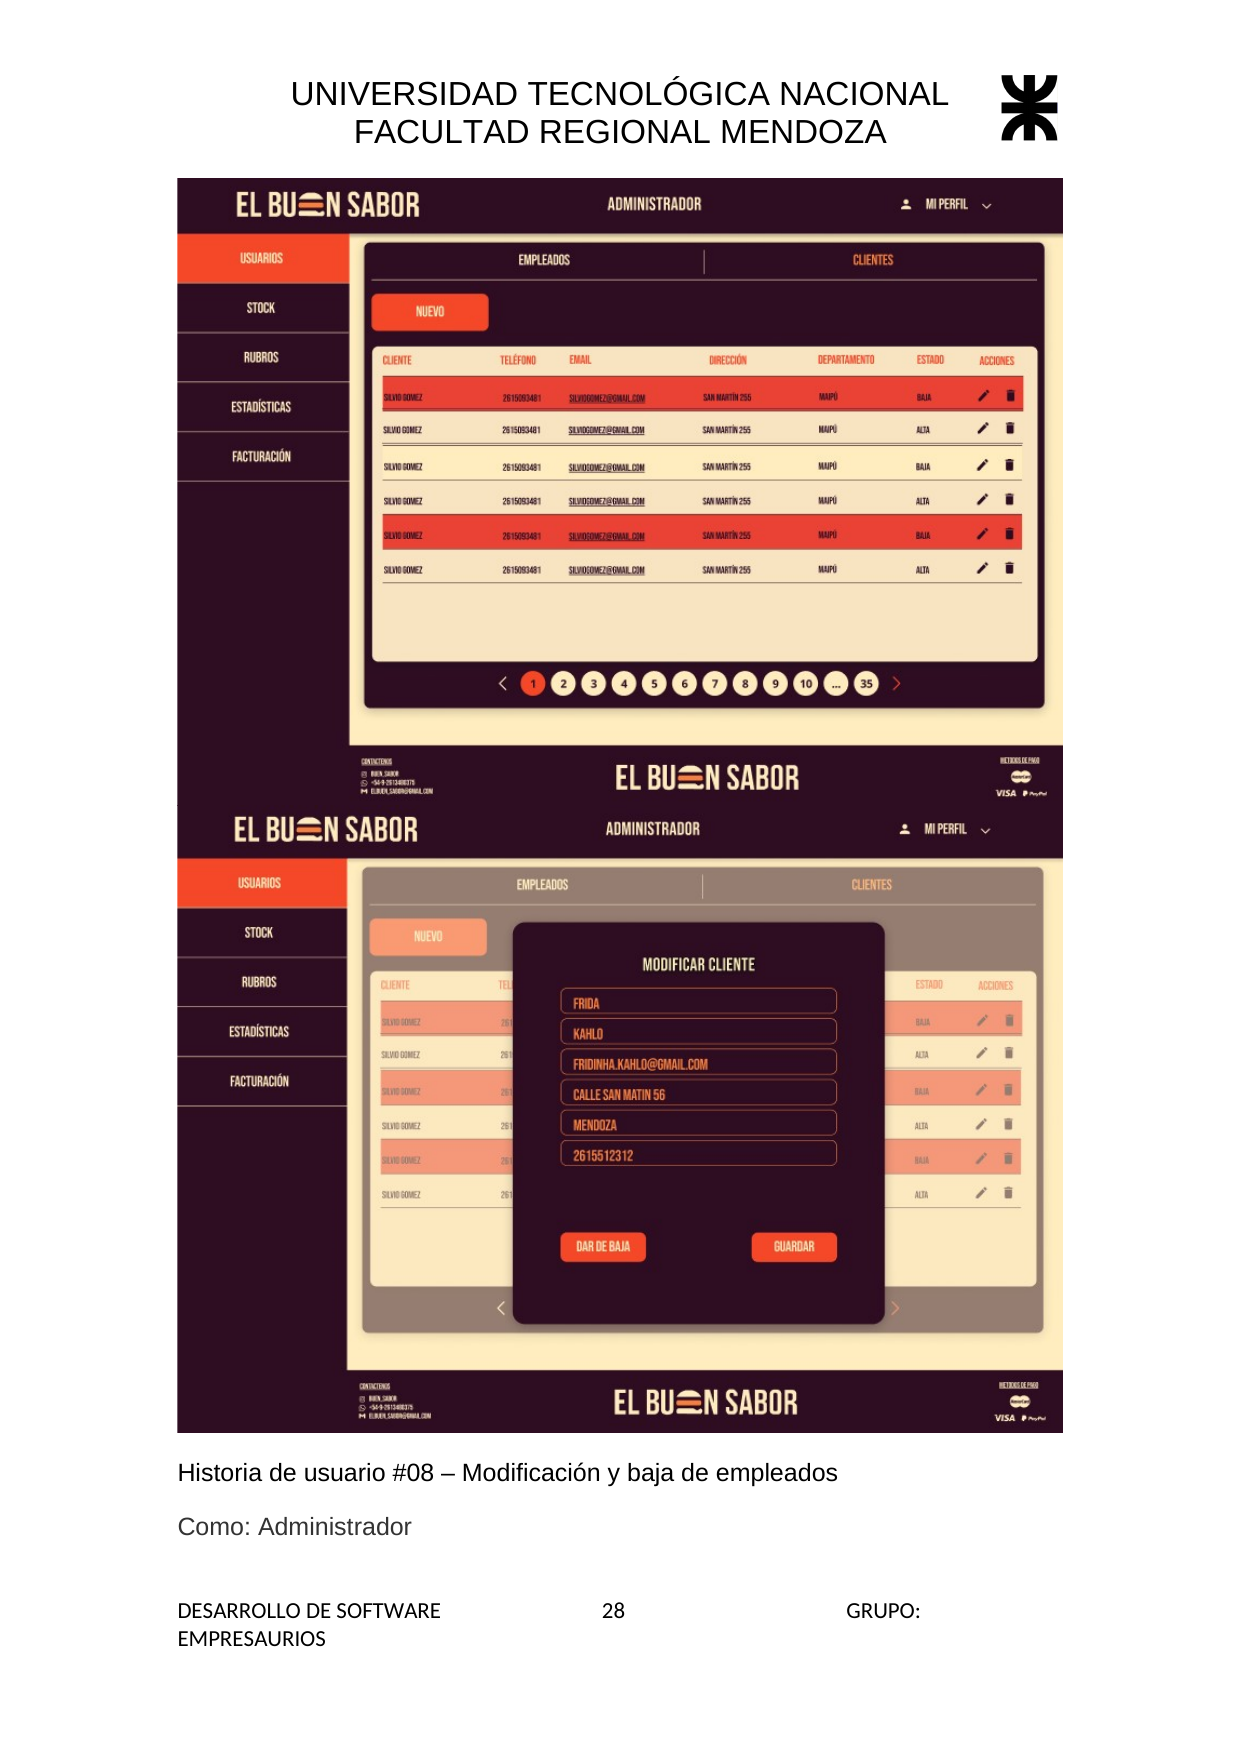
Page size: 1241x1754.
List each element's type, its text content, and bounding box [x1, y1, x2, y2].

text Como: Administrador [177, 1512, 1063, 1540]
picture [986, 75, 1073, 142]
text Historia de usuario #08 – Modificación y baja de empleados [177, 1458, 1063, 1487]
picture [177, 178, 1063, 1433]
